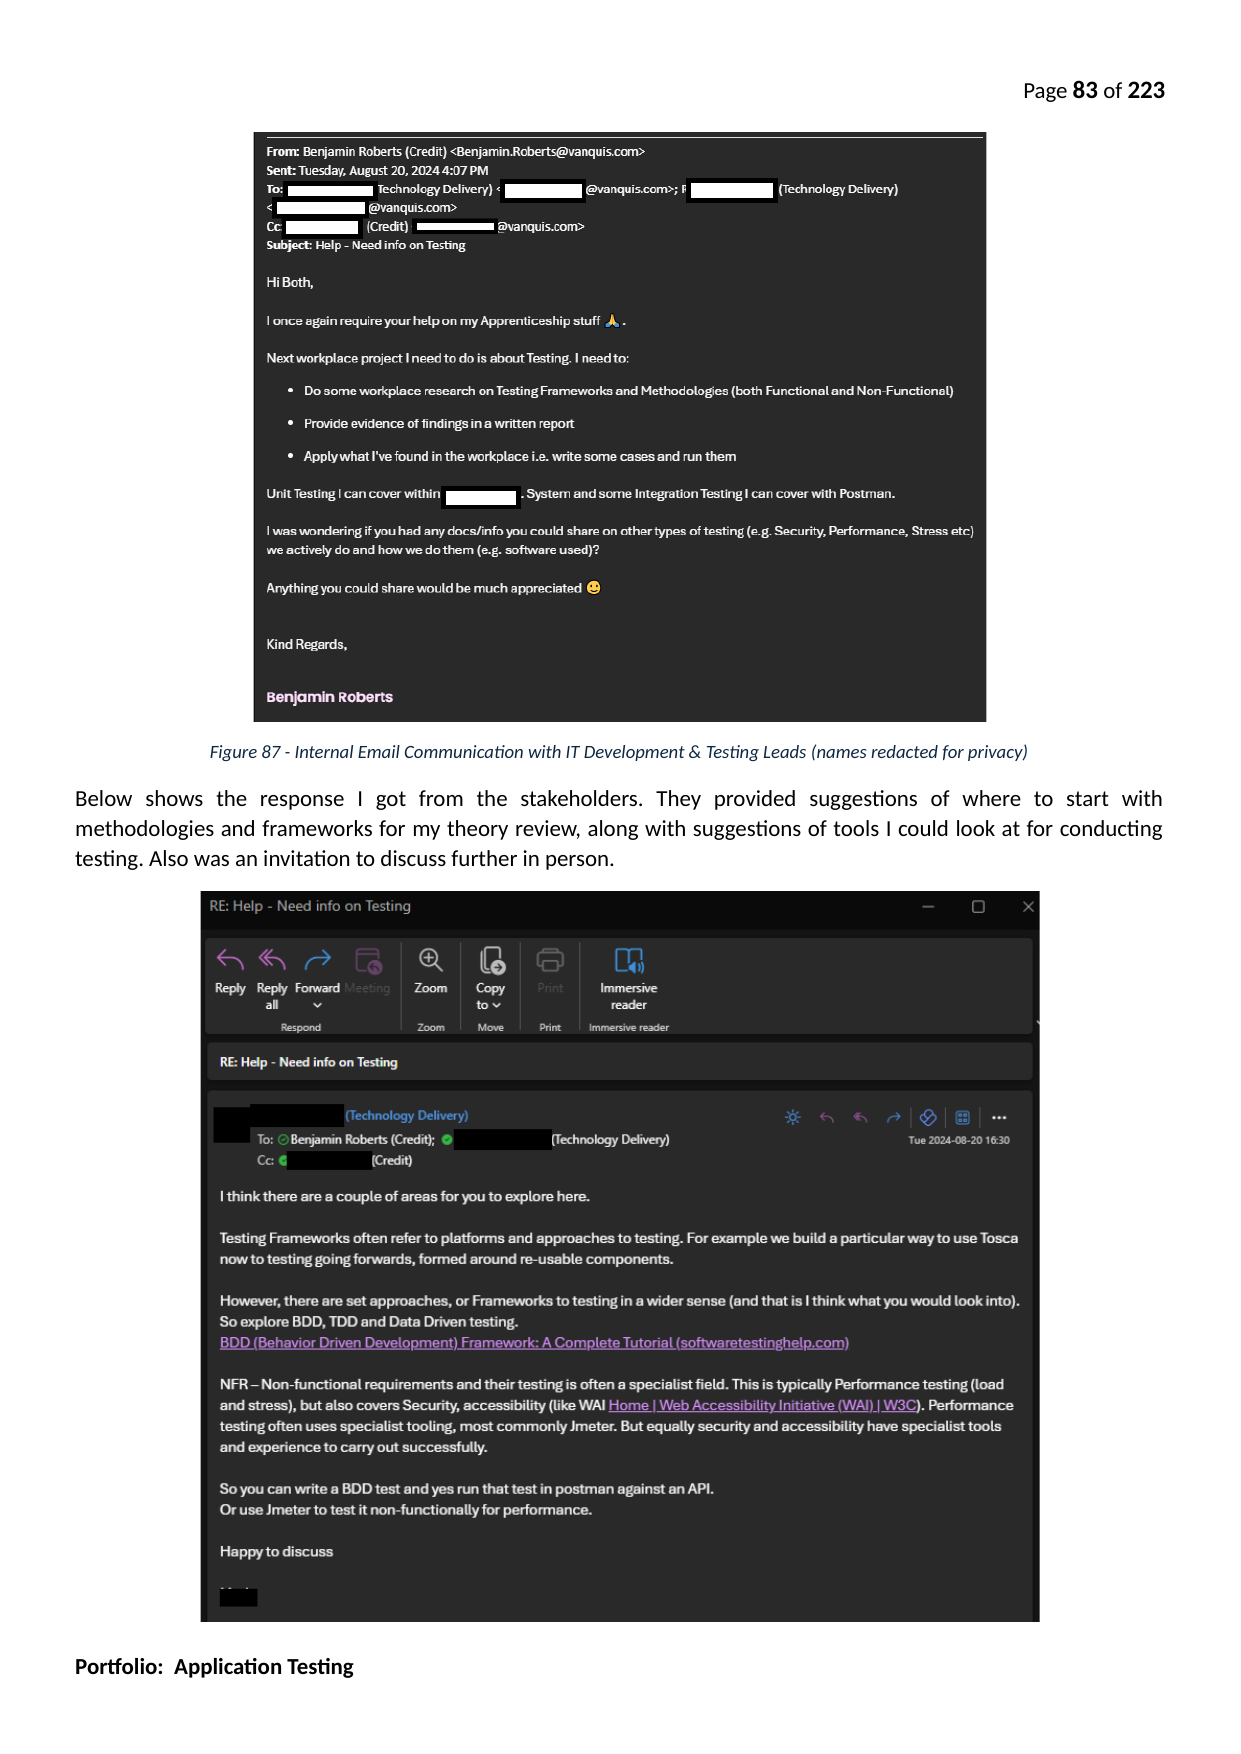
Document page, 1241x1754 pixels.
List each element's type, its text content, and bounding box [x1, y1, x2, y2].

picture [253, 132, 987, 722]
text Figure 87 - Internal Email Communication with IT Development & Testing Leads (names redacted for privacy) [75, 740, 1165, 763]
text Below shows the response I got from the stakeholders. They provided suggestions of where to start with methodologies and frameworks for my theory review, along with suggestions of tools I could look at for conducting testing. Also was an invitation to discuss further in person. [75, 784, 1165, 873]
picture [200, 891, 1040, 1622]
